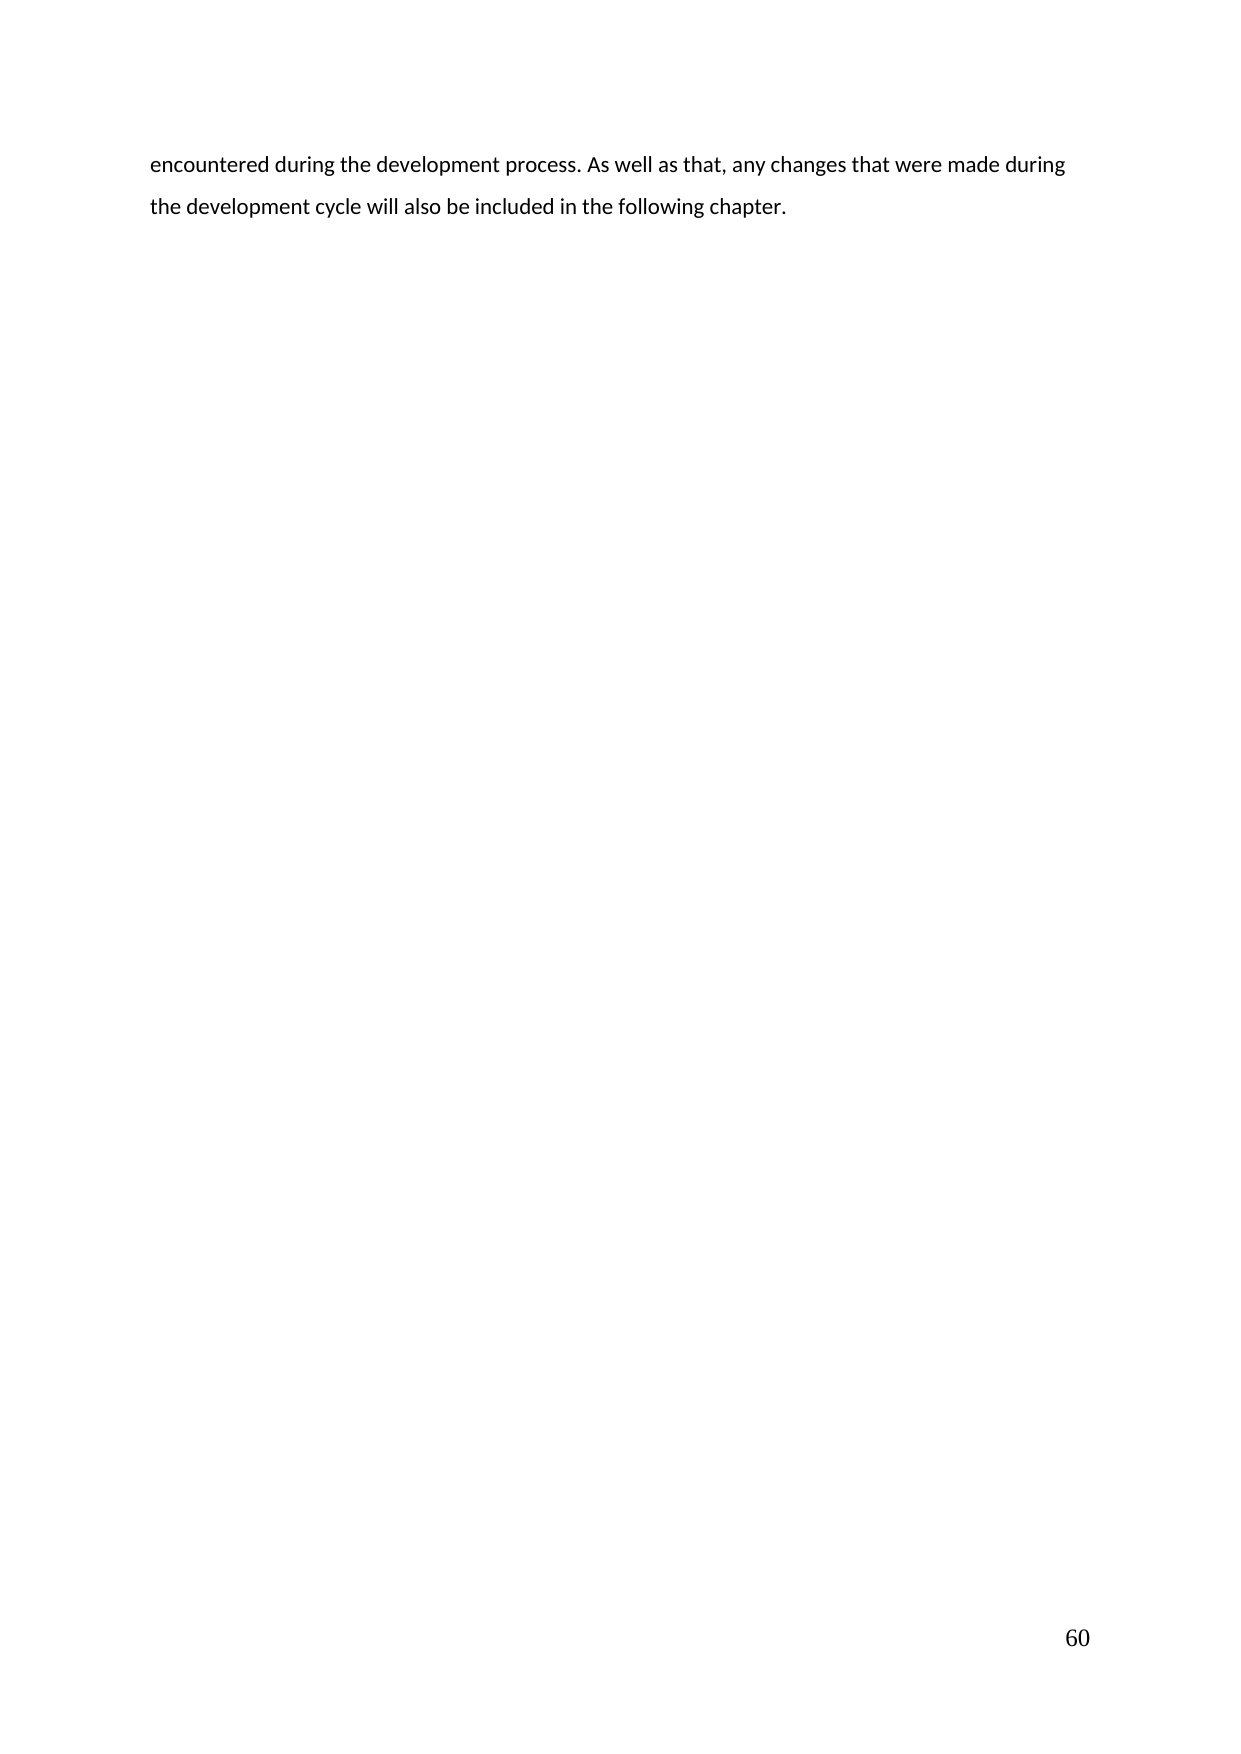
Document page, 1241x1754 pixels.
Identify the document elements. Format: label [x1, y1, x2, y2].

text [150, 150, 1090, 220]
